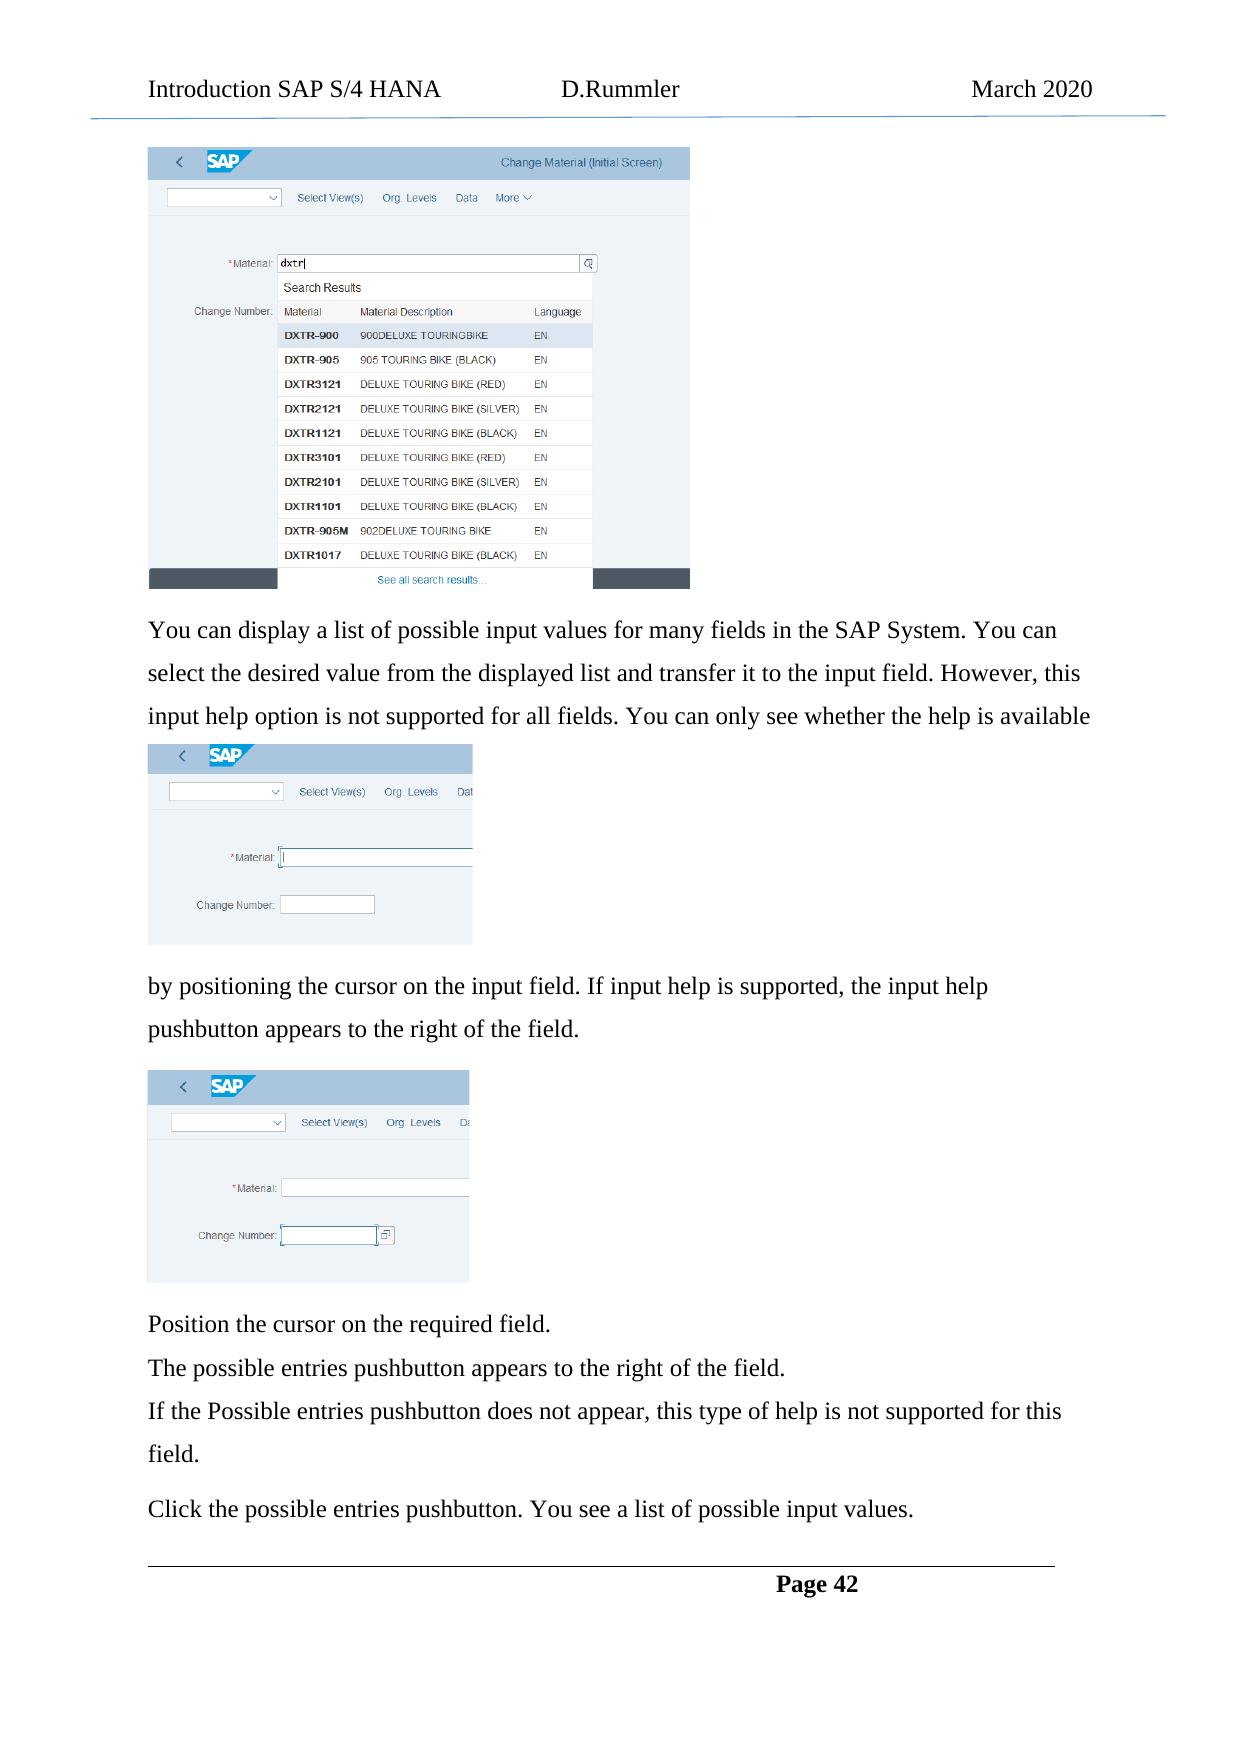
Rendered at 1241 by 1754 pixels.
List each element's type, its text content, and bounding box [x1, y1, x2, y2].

picture [147, 744, 473, 945]
text Position the cursor on the required field. The possible entries pushbutton appears to the right of the field. If the Possible entries pushbutton does not appear, this type of help is not supported for this field. [148, 1309, 1093, 1468]
text by positioning the cursor on the input field. If input help is supported, the input help pushbutton appears to the right of the field. [148, 971, 1093, 1043]
text Click the possible entries pushbutton. You see a list of possible input values. [148, 1494, 1093, 1523]
picture [147, 147, 690, 589]
picture [147, 1070, 470, 1283]
text You can display a list of possible input values for many fields in the SAP System. You can select the desired value from the displayed list and transfer it to the input field. However, this input help option is not supported for all fields. You can only see whether the help is available [148, 615, 1093, 944]
